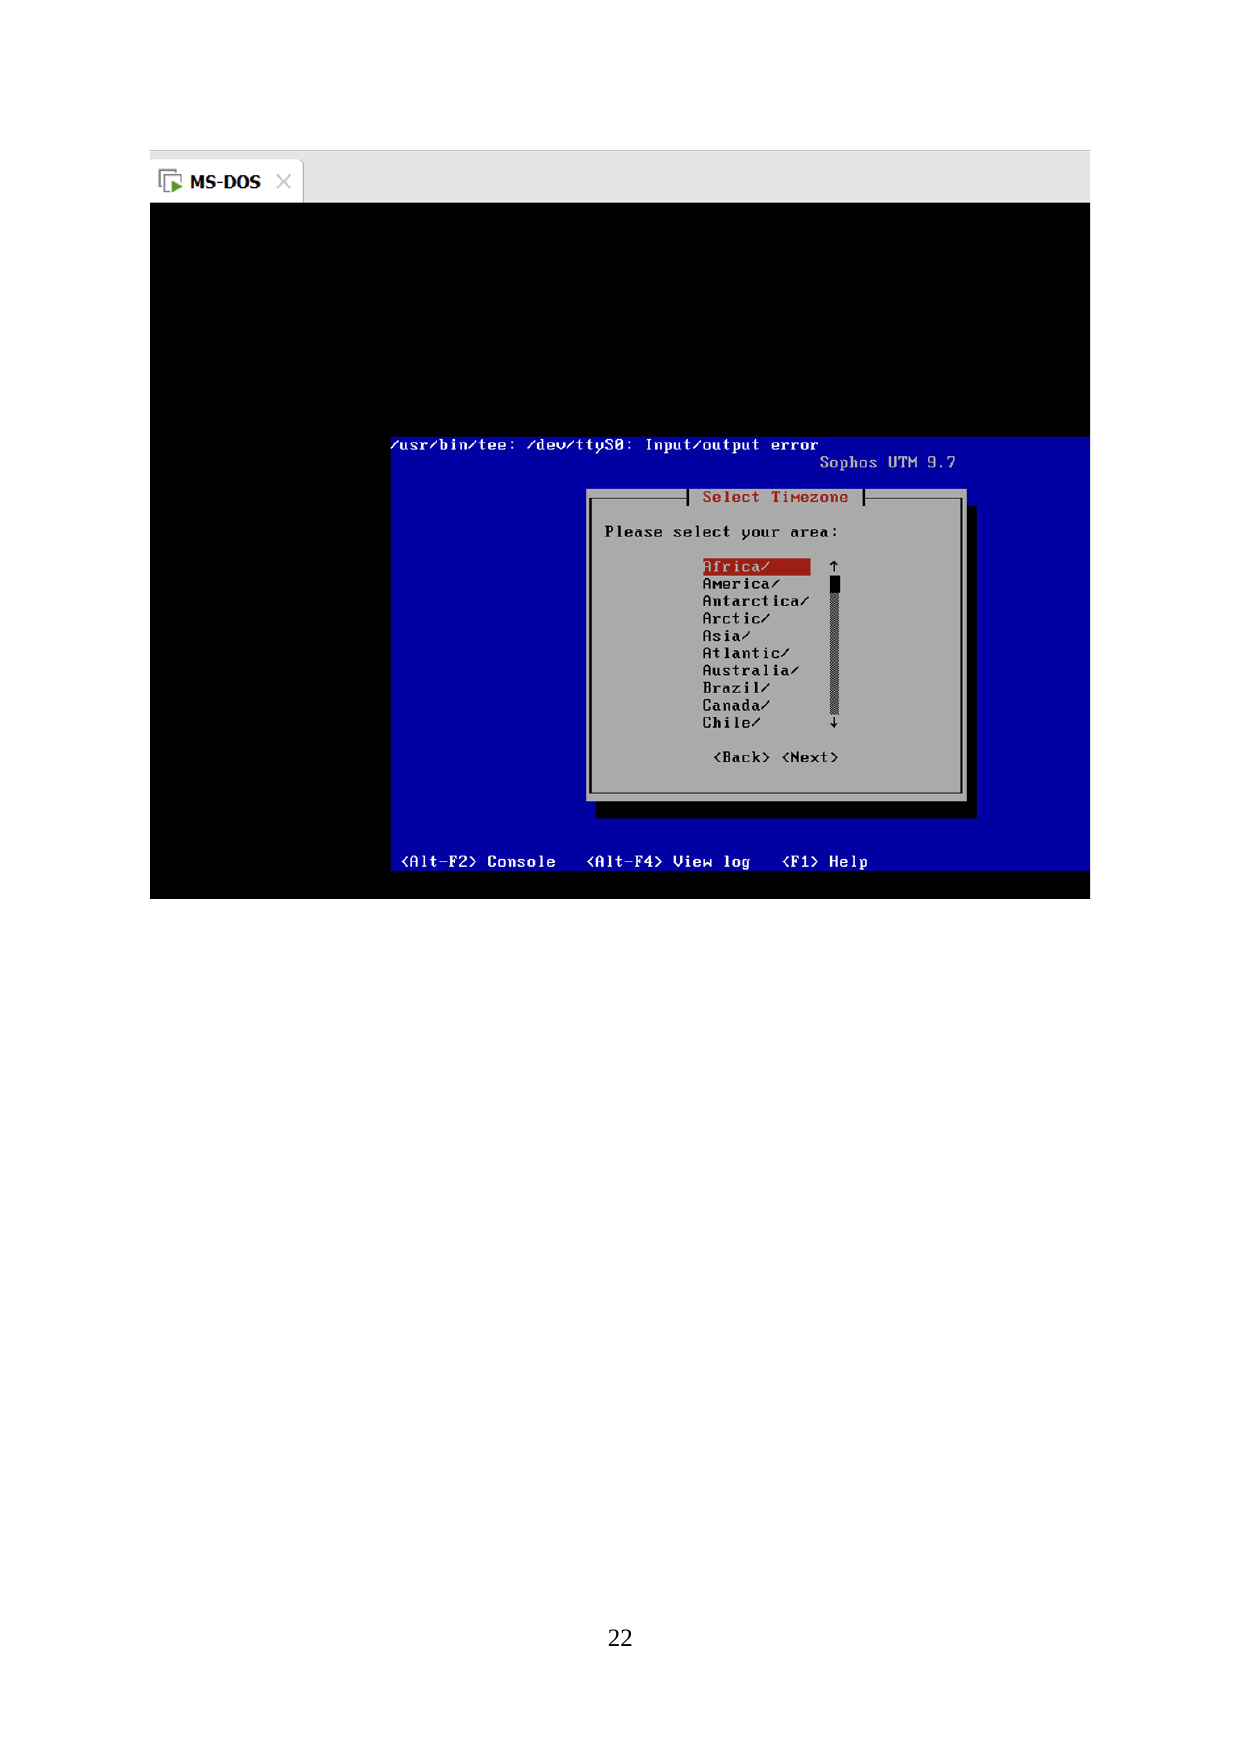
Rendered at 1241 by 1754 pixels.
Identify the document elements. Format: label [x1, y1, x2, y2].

picture [150, 150, 1091, 899]
